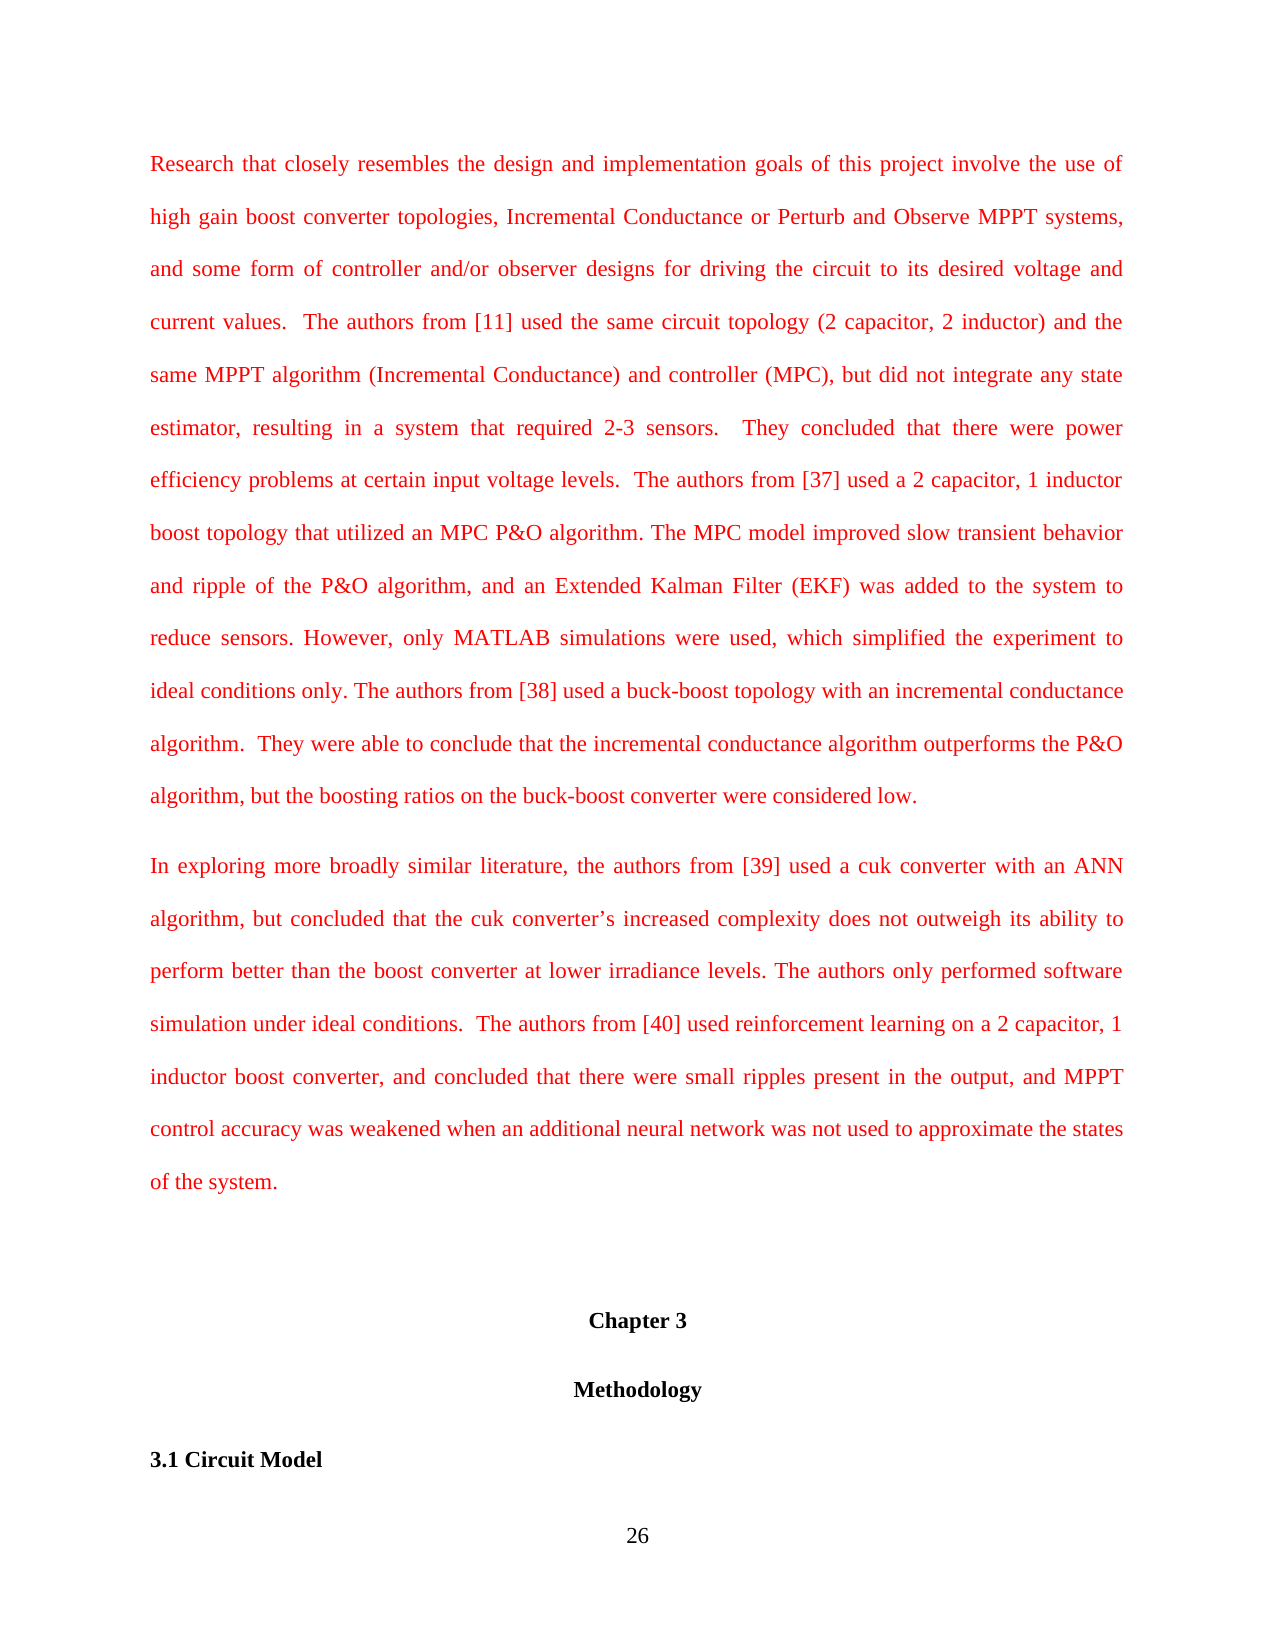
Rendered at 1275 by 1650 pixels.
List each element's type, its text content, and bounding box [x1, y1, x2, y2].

text Methodology [150, 1376, 1125, 1403]
text In exploring more broadly similar literature, the authors from [39] used a cuk converter with an ANN algorithm, but concluded that the cuk converter’s increased complexity does not outweigh its ability to perform better than the boost converter at lower irradiance levels. The authors only performed software simulation under ideal conditions. The authors from [40] used reinforcement learning on a 2 capacitor, 1 inductor boost converter, and concluded that there were small ripples present in the output, and MPPT control accuracy was weakened when an additional neural network was not used to approximate the states of the system. [150, 852, 1125, 1194]
text 3.1 Circuit Model [150, 1446, 1125, 1472]
text Research that closely resembles the design and implementation goals of this project involve the use of high gain boost converter topologies, Incremental Conductance or Perturb and Observe MPPT systems, and some form of controller and/or observer designs for driving the circuit to its desired voltage and current values. The authors from [11] used the same circuit topology (2 capacitor, 2 inductor) and the same MPPT algorithm (Incremental Conductance) and controller (MPC), but did not integrate any state estimator, resulting in a system that required 2-3 sensors. They concluded that there were power efficiency problems at certain input voltage levels. The authors from [37] used a 2 capacitor, 1 inductor boost topology that utilized an MPC P&O algorithm. The MPC model improved slow transient behavior and ripple of the P&O algorithm, and an Extended Kalman Filter (EKF) was added to the system to reduce sensors. However, only MATLAB simulations were used, which simplified the experiment to ideal conditions only. The authors from [38] used a buck-boost topology with an incremental conductance algorithm. They were able to conclude that the incremental conductance algorithm outperforms the P&O algorithm, but the boosting ratios on the buck-boost converter were considered low. [150, 150, 1125, 809]
text Chapter 3 [150, 1307, 1125, 1333]
